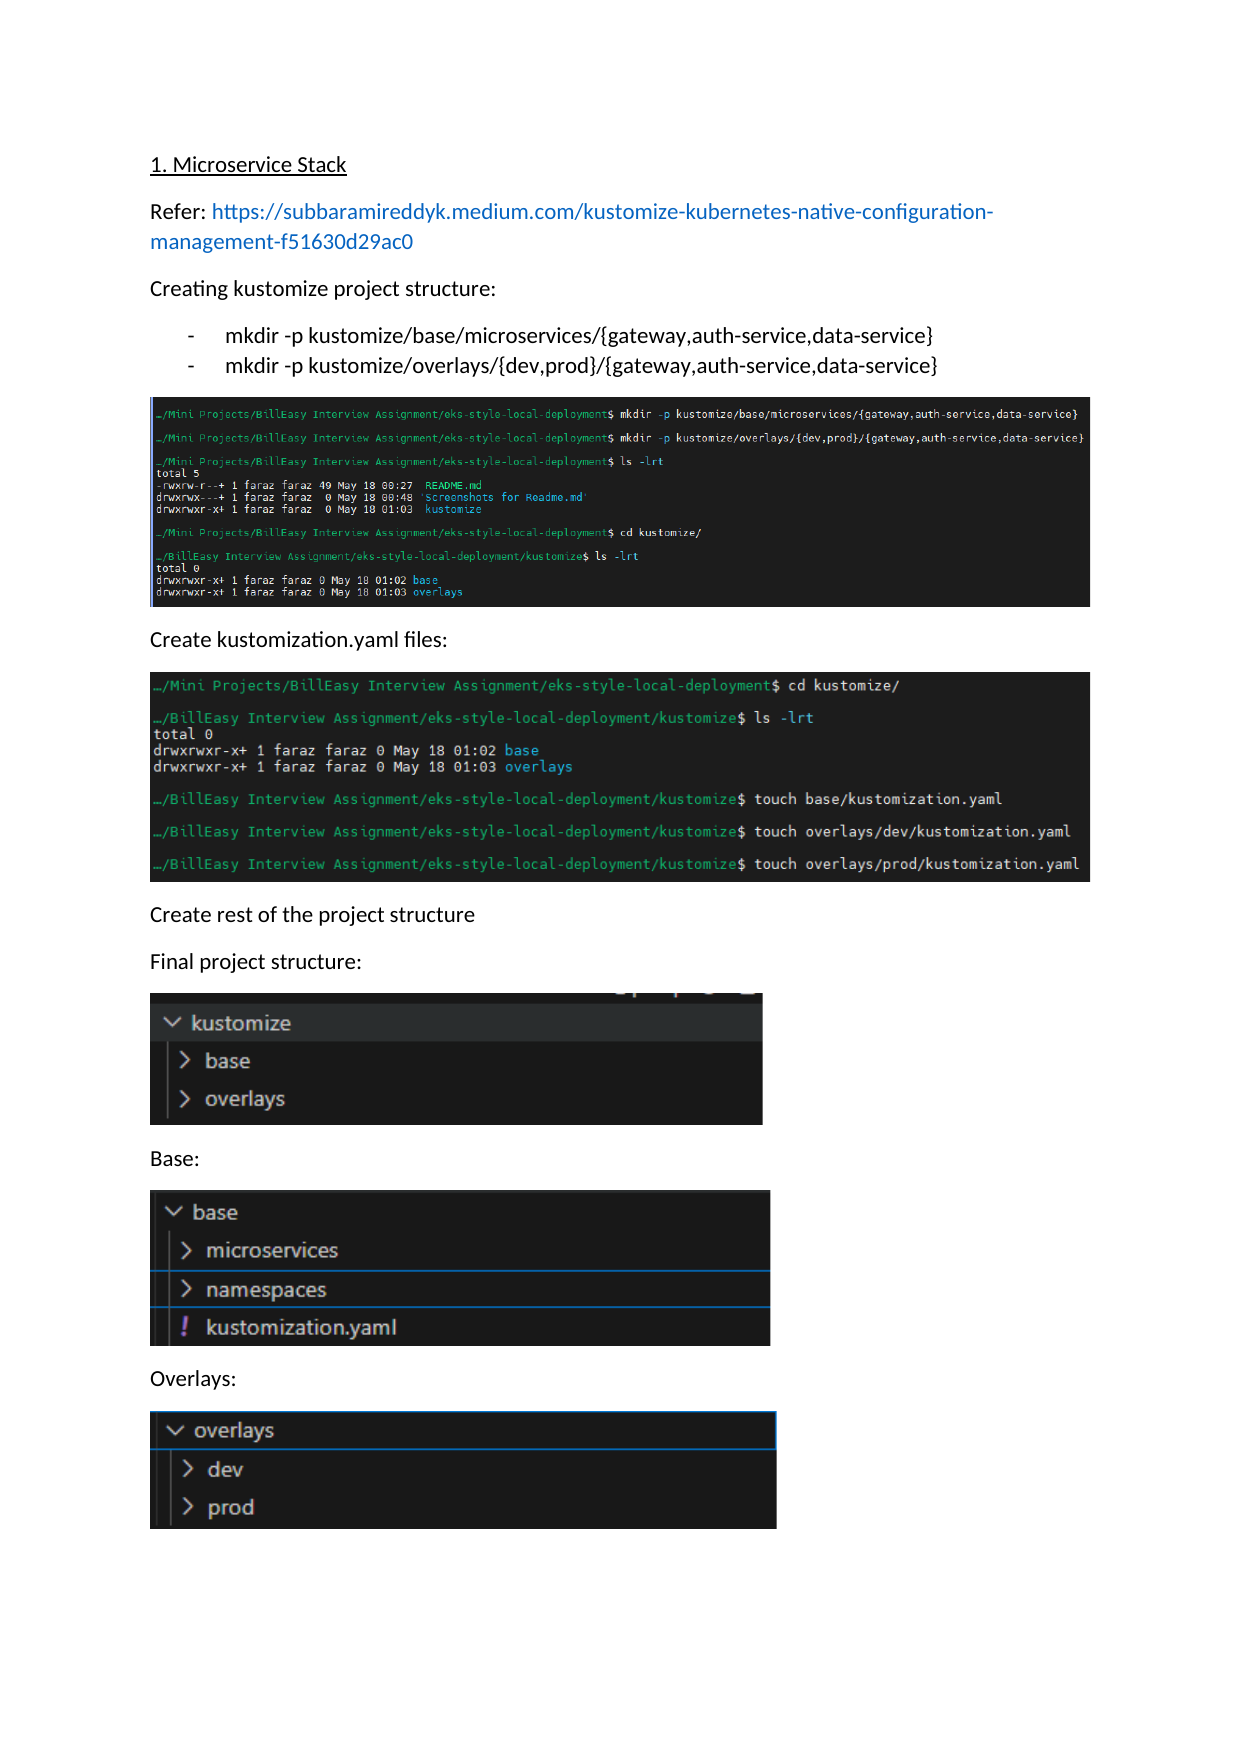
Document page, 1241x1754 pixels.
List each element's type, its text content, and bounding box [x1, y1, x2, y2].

text Refer: https://subbaramireddyk.medium.com/kustomize-kubernetes-native-configuration-management-f51630d29ac0 [150, 197, 1090, 255]
text 1. Microservice Stack [150, 150, 1090, 178]
picture [150, 1190, 771, 1346]
list mkdir -p kustomize/overlays/{dev,prod}/{gateway,auth-service,data-service} [187, 351, 1090, 379]
text Overlays: [150, 1364, 1090, 1392]
text Create kustomization.yaml files: [150, 625, 1090, 653]
picture [150, 1411, 777, 1529]
picture [150, 993, 763, 1125]
list mkdir -p kustomize/base/microservices/{gateway,auth-service,data-service} [187, 321, 1090, 349]
text Final project structure: [150, 947, 1090, 975]
text Base: [150, 1144, 1090, 1172]
text Create rest of the project structure [150, 900, 1090, 928]
picture [150, 672, 1091, 882]
picture [150, 397, 1091, 607]
text Creating kustomize project structure: [150, 274, 1090, 302]
